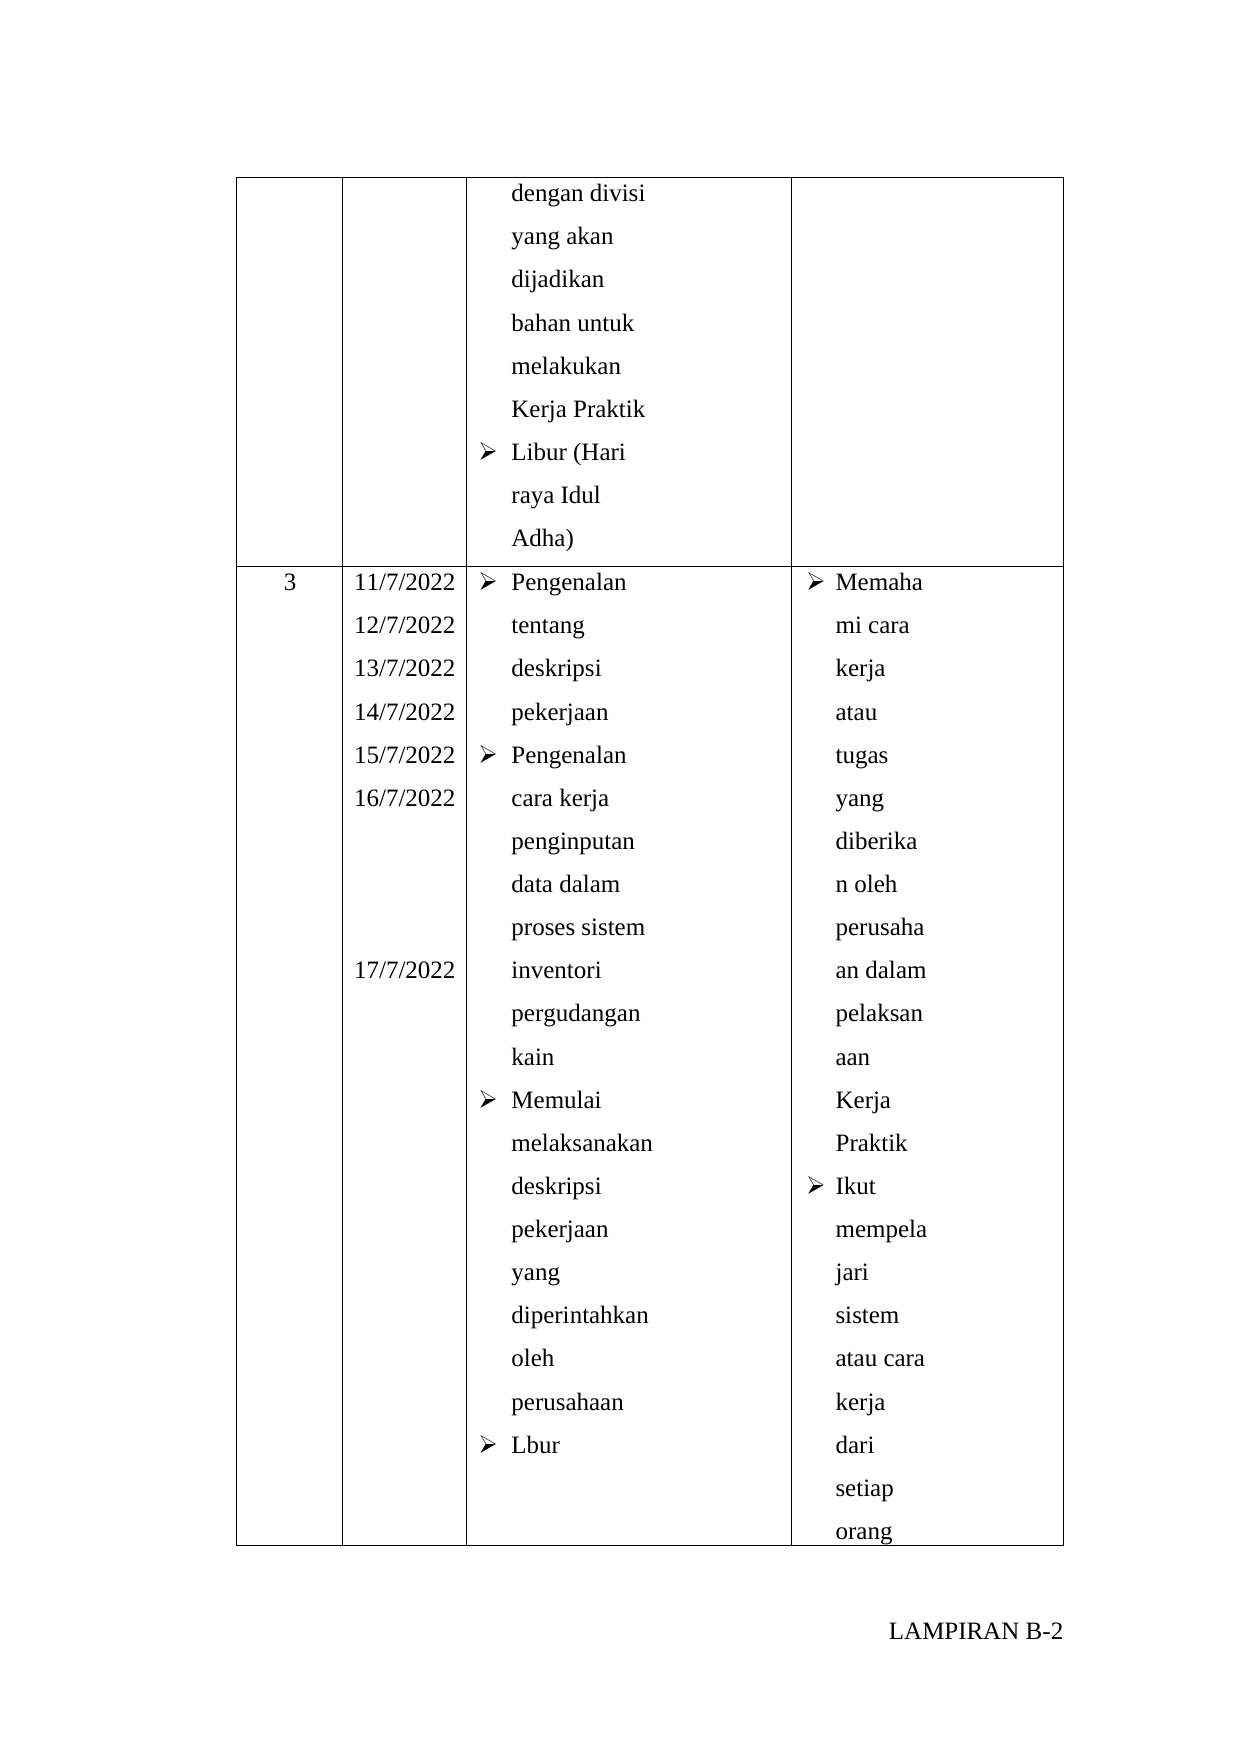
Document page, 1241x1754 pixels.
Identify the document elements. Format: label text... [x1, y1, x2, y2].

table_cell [467, 567, 791, 1545]
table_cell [792, 178, 1063, 566]
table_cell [343, 567, 466, 1545]
table_cell 2 [237, 178, 342, 566]
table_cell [467, 178, 791, 566]
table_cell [343, 178, 466, 566]
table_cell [792, 567, 1063, 1545]
table_cell 3 [237, 567, 342, 1545]
